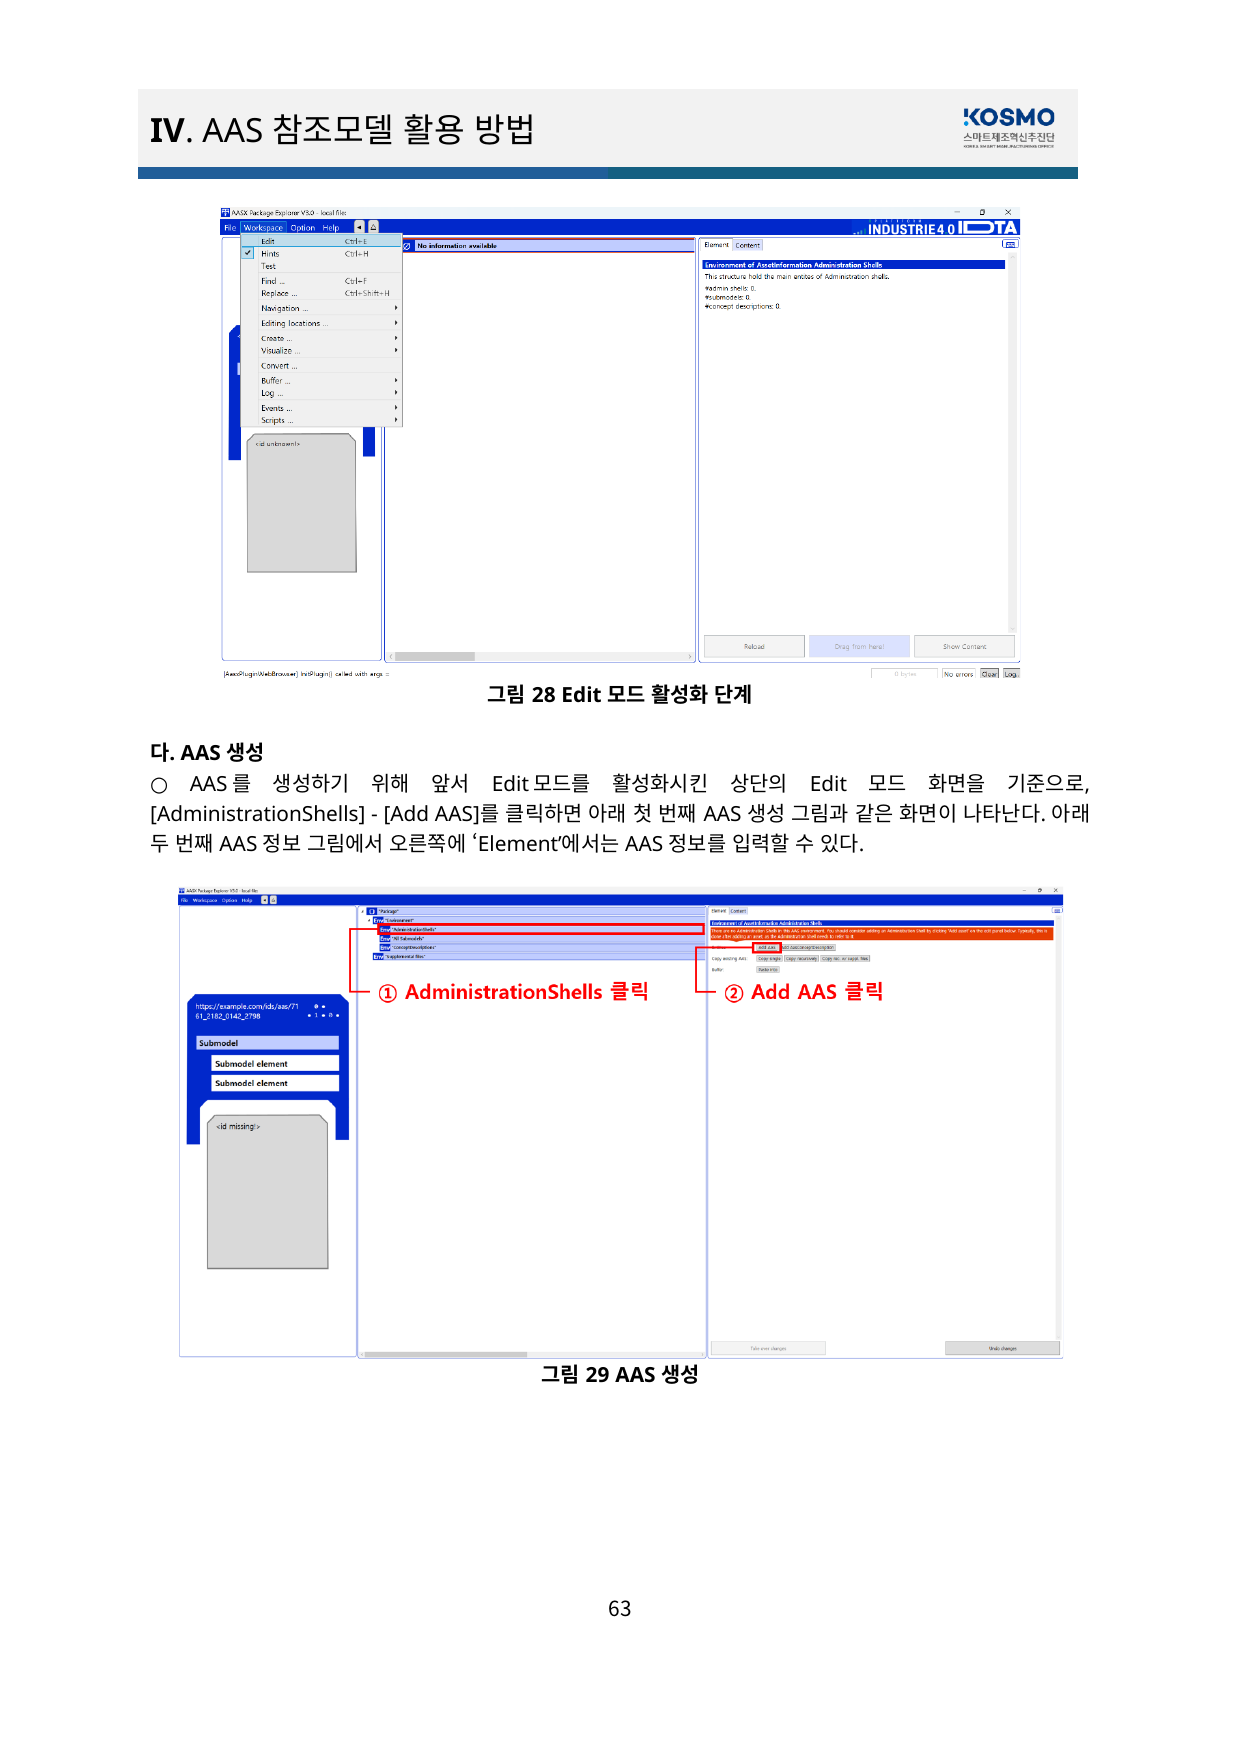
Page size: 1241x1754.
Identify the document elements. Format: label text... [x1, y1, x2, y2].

picture [220, 207, 1020, 678]
text ○ AAS를 생성하기 위해 앞서 Edit모드를 활성화시킨 상단의 Edit 모드 화면을 기준으로, [AdministrationShells] - [Add AAS]를 클릭하면 아래 첫 번째 AAS 생성 그림과 같은 화면이 나타난다. 아래 두 번째 AAS 정보 그림에서 오른쪽에 ‘Element’에서는 AAS 정보를 입력할 수 있다. [150, 767, 1090, 858]
picture [177, 886, 1064, 1359]
text 다. AAS 생성 [150, 737, 1090, 767]
picture [963, 108, 1055, 148]
